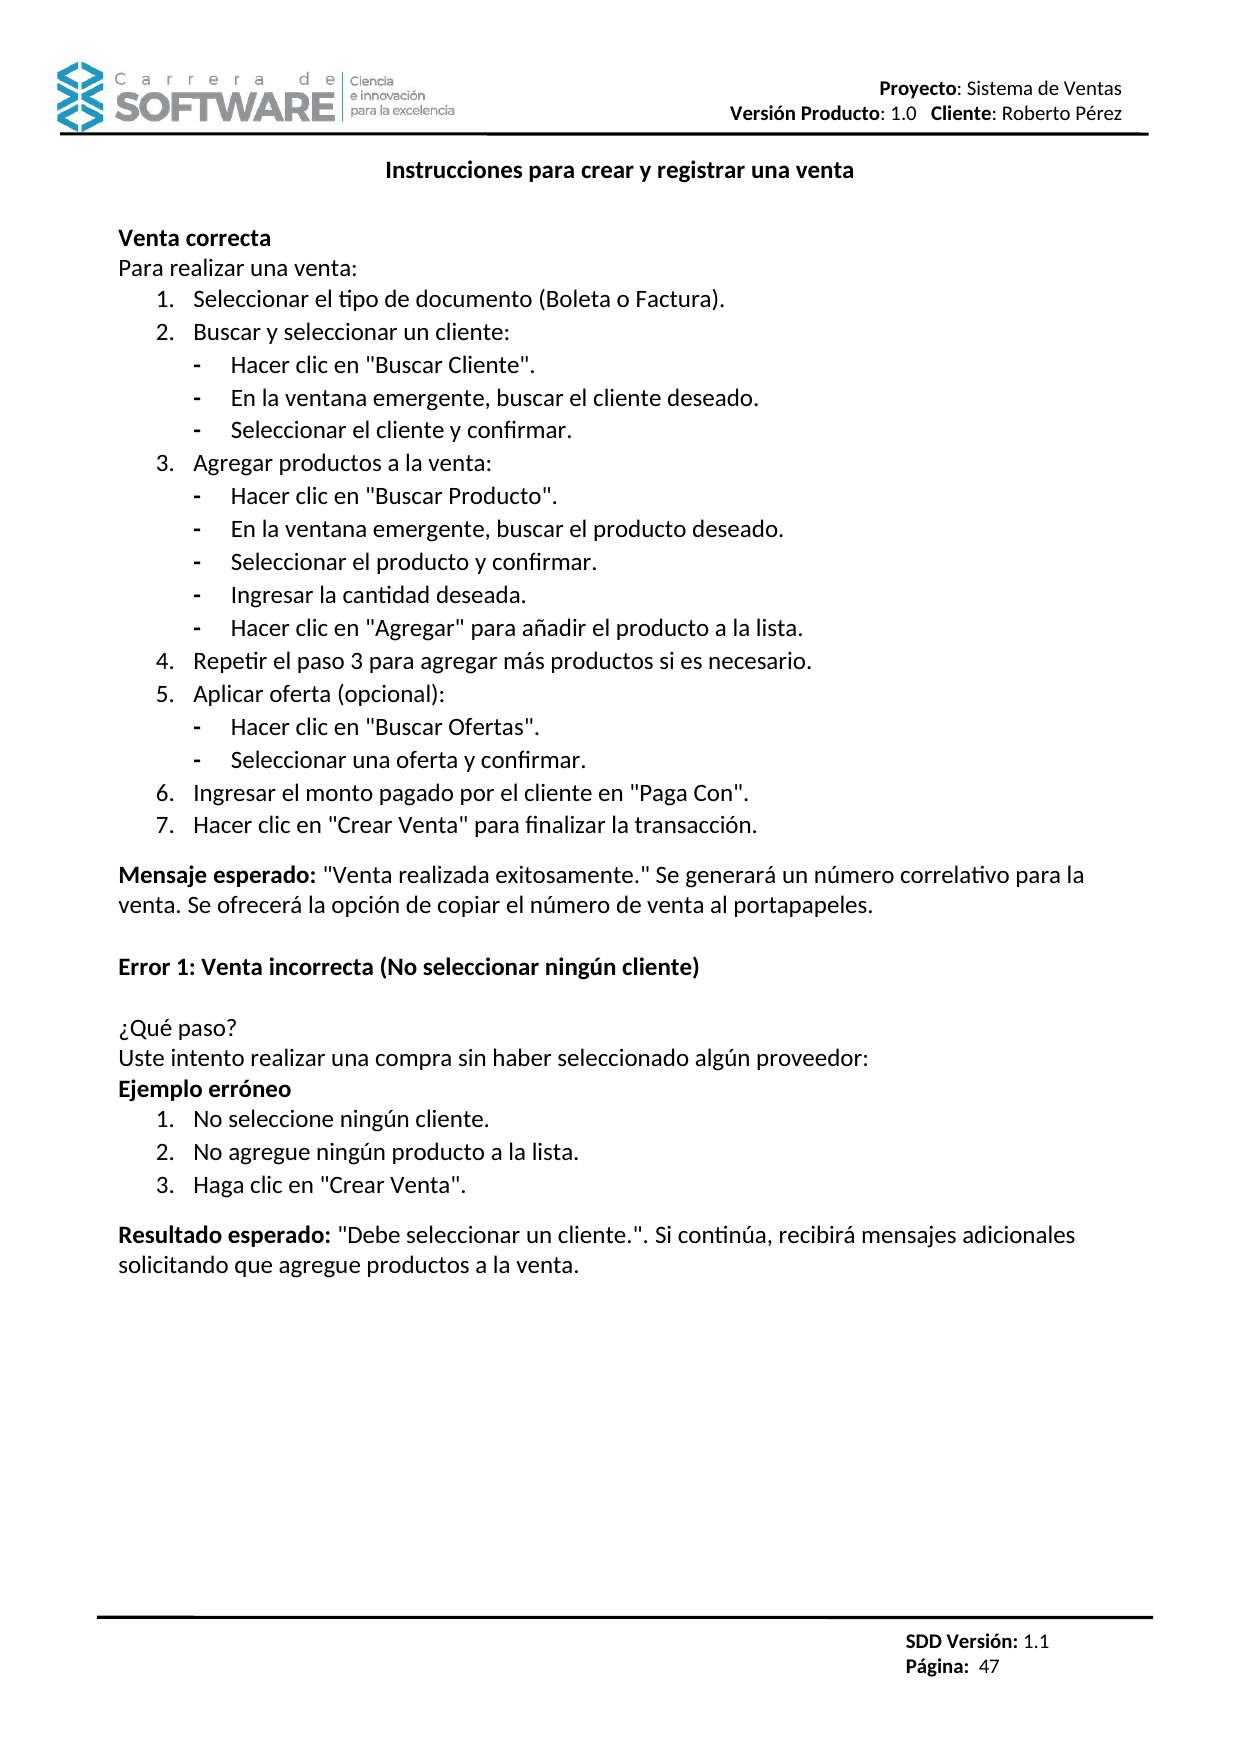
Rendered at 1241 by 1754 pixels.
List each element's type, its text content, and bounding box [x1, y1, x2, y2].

text Error 1: Venta incorrecta (No seleccionar ningún cliente) [118, 951, 1122, 981]
list Buscar y seleccionar un cliente: [156, 316, 1122, 346]
text Resultado esperado: "Debe seleccionar un cliente.". Si continúa, recibirá mensajes adicionales solicitando que agregue productos a la venta. [118, 1219, 1122, 1280]
list Hacer clic en "Buscar Cliente". [193, 349, 1122, 379]
list Agregar productos a la venta: [156, 447, 1122, 478]
list Ingresar el monto pagado por el cliente en "Paga Con". [156, 777, 1122, 807]
text Mensaje esperado: "Venta realizada exitosamente." Se generará un número correlativo para la venta. Se ofrecerá la opción de copiar el número de venta al portapapeles. [118, 859, 1122, 920]
list Hacer clic en "Buscar Producto". [193, 480, 1122, 511]
text Uste intento realizar una compra sin haber seleccionado algún proveedor: [118, 1042, 1122, 1073]
list Repetir el paso 3 para agregar más productos si es necesario. [156, 645, 1122, 676]
list Haga clic en "Crear Venta". [156, 1169, 1122, 1200]
text ¿Qué paso? [118, 1012, 1122, 1042]
list Seleccionar una oferta y confirmar. [193, 744, 1122, 774]
list Ingresar la cantidad deseada. [193, 579, 1122, 610]
list Seleccionar el cliente y confirmar. [193, 414, 1122, 445]
list Aplicar oferta (opcional): [156, 678, 1122, 708]
subtitle Instrucciones para crear y registrar una venta [118, 154, 1122, 185]
list En la ventana emergente, buscar el cliente deseado. [193, 382, 1122, 412]
list Hacer clic en "Agregar" para añadir el producto a la lista. [193, 612, 1122, 643]
list Seleccionar el producto y confirmar. [193, 546, 1122, 577]
picture [46, 46, 461, 154]
list Seleccionar el tipo de documento (Boleta o Factura). [156, 283, 1122, 313]
text Venta correcta [118, 222, 1122, 252]
text Ejemplo erróneo [118, 1073, 1122, 1103]
list Hacer clic en "Buscar Ofertas". [193, 711, 1122, 741]
list No agregue ningún producto a la lista. [156, 1136, 1122, 1167]
text Para realizar una venta: [118, 252, 1122, 283]
list No seleccione ningún cliente. [156, 1103, 1122, 1134]
list En la ventana emergente, buscar el producto deseado. [193, 513, 1122, 544]
list Hacer clic en "Crear Venta" para finalizar la transacción. [156, 809, 1122, 840]
